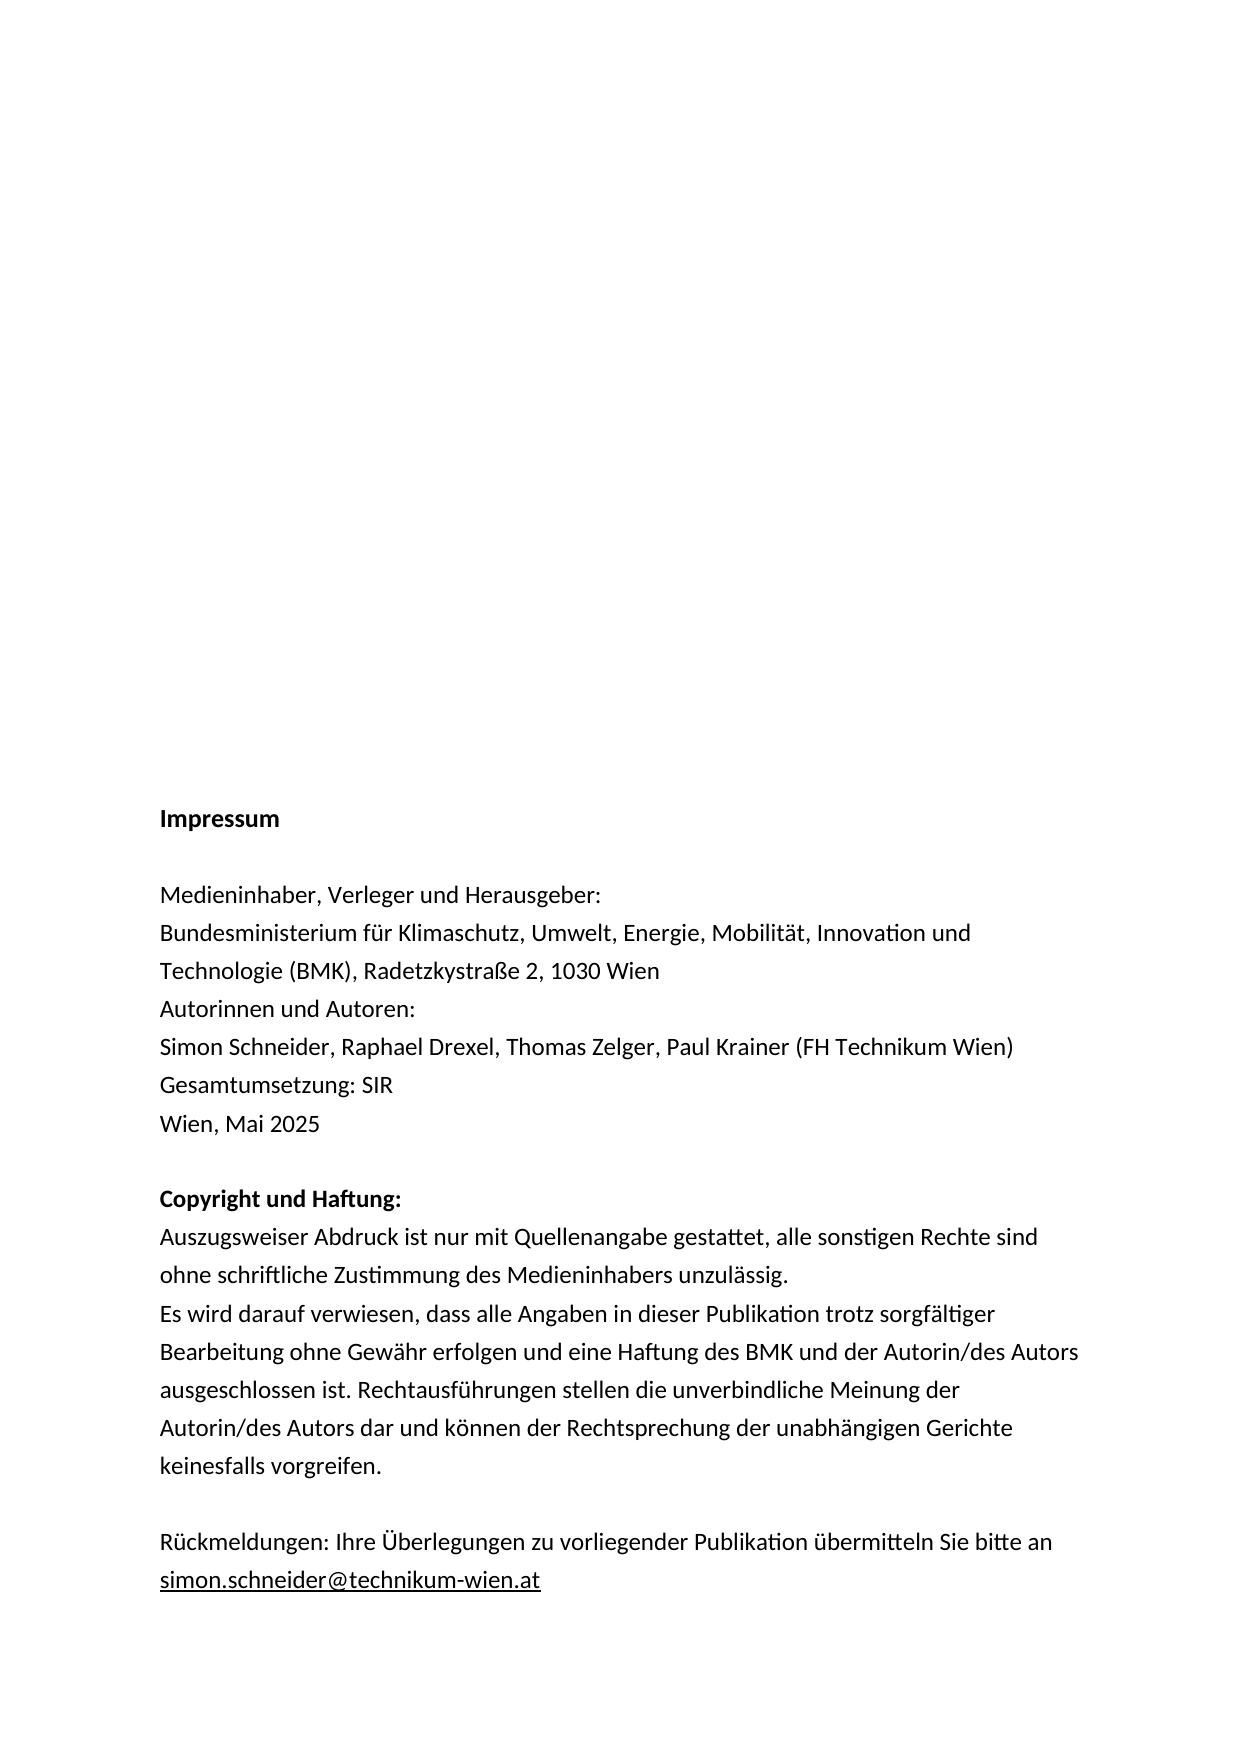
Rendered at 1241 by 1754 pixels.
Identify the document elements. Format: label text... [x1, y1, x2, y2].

text Copyright und Haftung: Auszugsweiser Abdruck ist nur mit Quellenangabe gestattet, alle sonstigen Rechte sind ohne schriftliche Zustimmung des Medieninhabers unzulässig. Es wird darauf verwiesen, dass alle Angaben in dieser Publikation trotz sorgfältiger Bearbeitung ohne Gewähr erfolgen und eine Haftung des BMK und der Autorin/des Autors ausgeschlossen ist. Rechtausführungen stellen die unverbindliche Meinung der Autorin/des Autors dar und können der Rechtsprechung der unabhängigen Gerichte keinesfalls vorgreifen. [159, 1183, 1081, 1481]
text Gesamtumsetzung: SIR [159, 1069, 1081, 1100]
text Medieninhaber, Verleger und Herausgeber: Bundesministerium für Klimaschutz, Umwelt, Energie, Mobilität, Innovation und Technologie (BMK), Radetzkystraße 2, 1030 Wien [159, 879, 1081, 986]
text Wien, Mai 2025 [159, 1108, 1081, 1138]
text Simon Schneider, Raphael Drexel, Thomas Zelger, Paul Krainer (FH Technikum Wien) [159, 1031, 1081, 1062]
text Rückmeldungen: Ihre Überlegungen zu vorliegender Publikation übermitteln Sie bitte an simon.schneider@technikum-wien.at [159, 1526, 1081, 1594]
text Autorinnen und Autoren: [159, 993, 1081, 1024]
subtitle Impressum [159, 802, 1081, 833]
